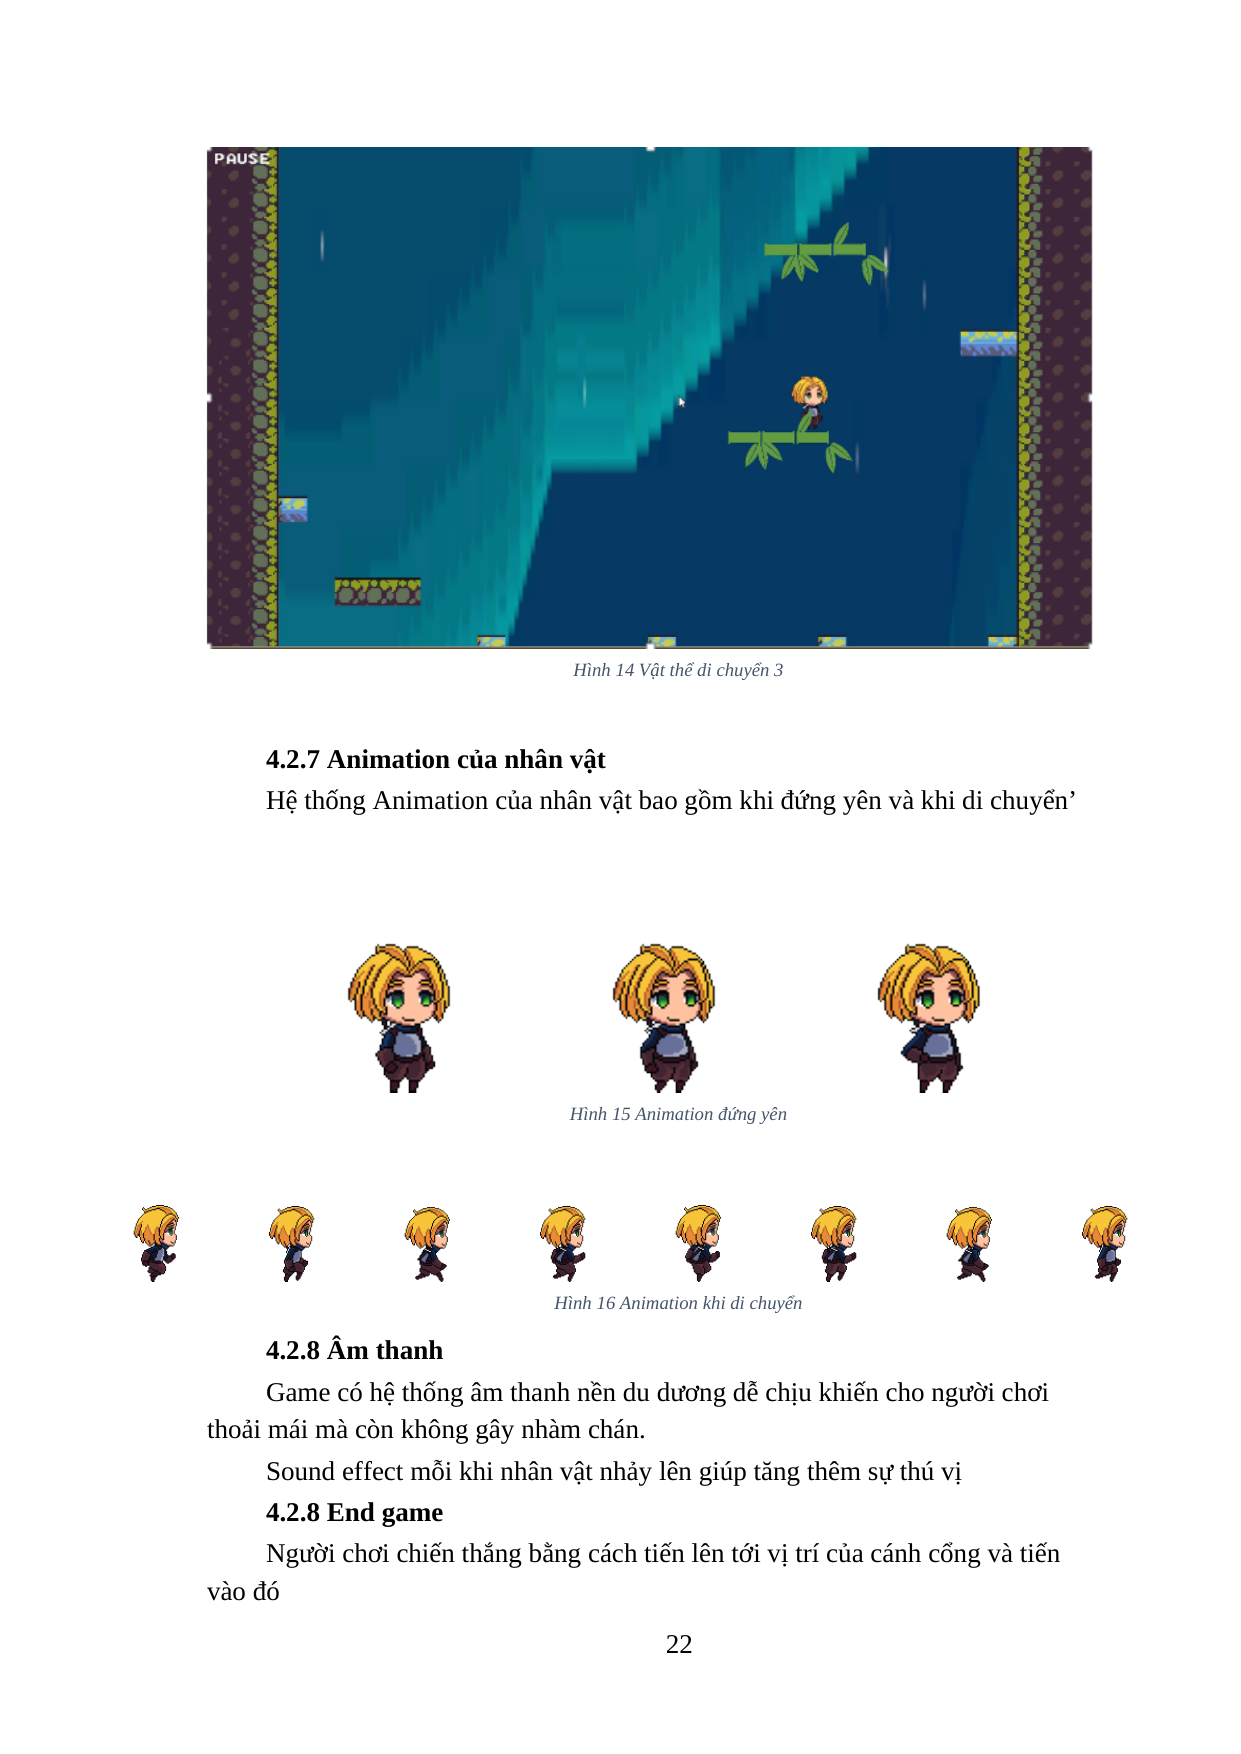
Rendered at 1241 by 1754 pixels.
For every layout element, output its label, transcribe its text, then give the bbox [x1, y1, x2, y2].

text Game có hệ thống âm thanh nền du dương dễ chịu khiến cho người chơi thoải mái mà còn không gây nhàm chán. [207, 1376, 1092, 1444]
text Sound effect mỗi khi nhân vật nhảy lên giúp tăng thêm sự thú vị [207, 1454, 1092, 1486]
text Hình 16 Animation khi di chuyển [207, 1292, 1092, 1313]
subtitle 4.2.7 Animation của nhân vật [207, 743, 1092, 774]
text Hệ thống Animation của nhân vật bao gồm khi đứng yên và khi di chuyển’ [207, 784, 1092, 815]
picture [206, 147, 1093, 649]
text Người chơi chiến thắng bằng cách tiến lên tới vị trí của cánh cổng và tiến vào đó [207, 1537, 1092, 1606]
picture [646, 147, 655, 152]
text Hình 14 Vật thể di chuyển 3 [207, 659, 1092, 680]
picture [265, 825, 1066, 1093]
text Hình 15 Animation đứng yên [207, 1103, 1092, 1125]
picture [88, 1145, 1172, 1282]
picture [320, 231, 324, 261]
subtitle 4.2.8 End game [207, 1496, 1092, 1527]
subtitle 4.2.8 Âm thanh [207, 1334, 1092, 1366]
